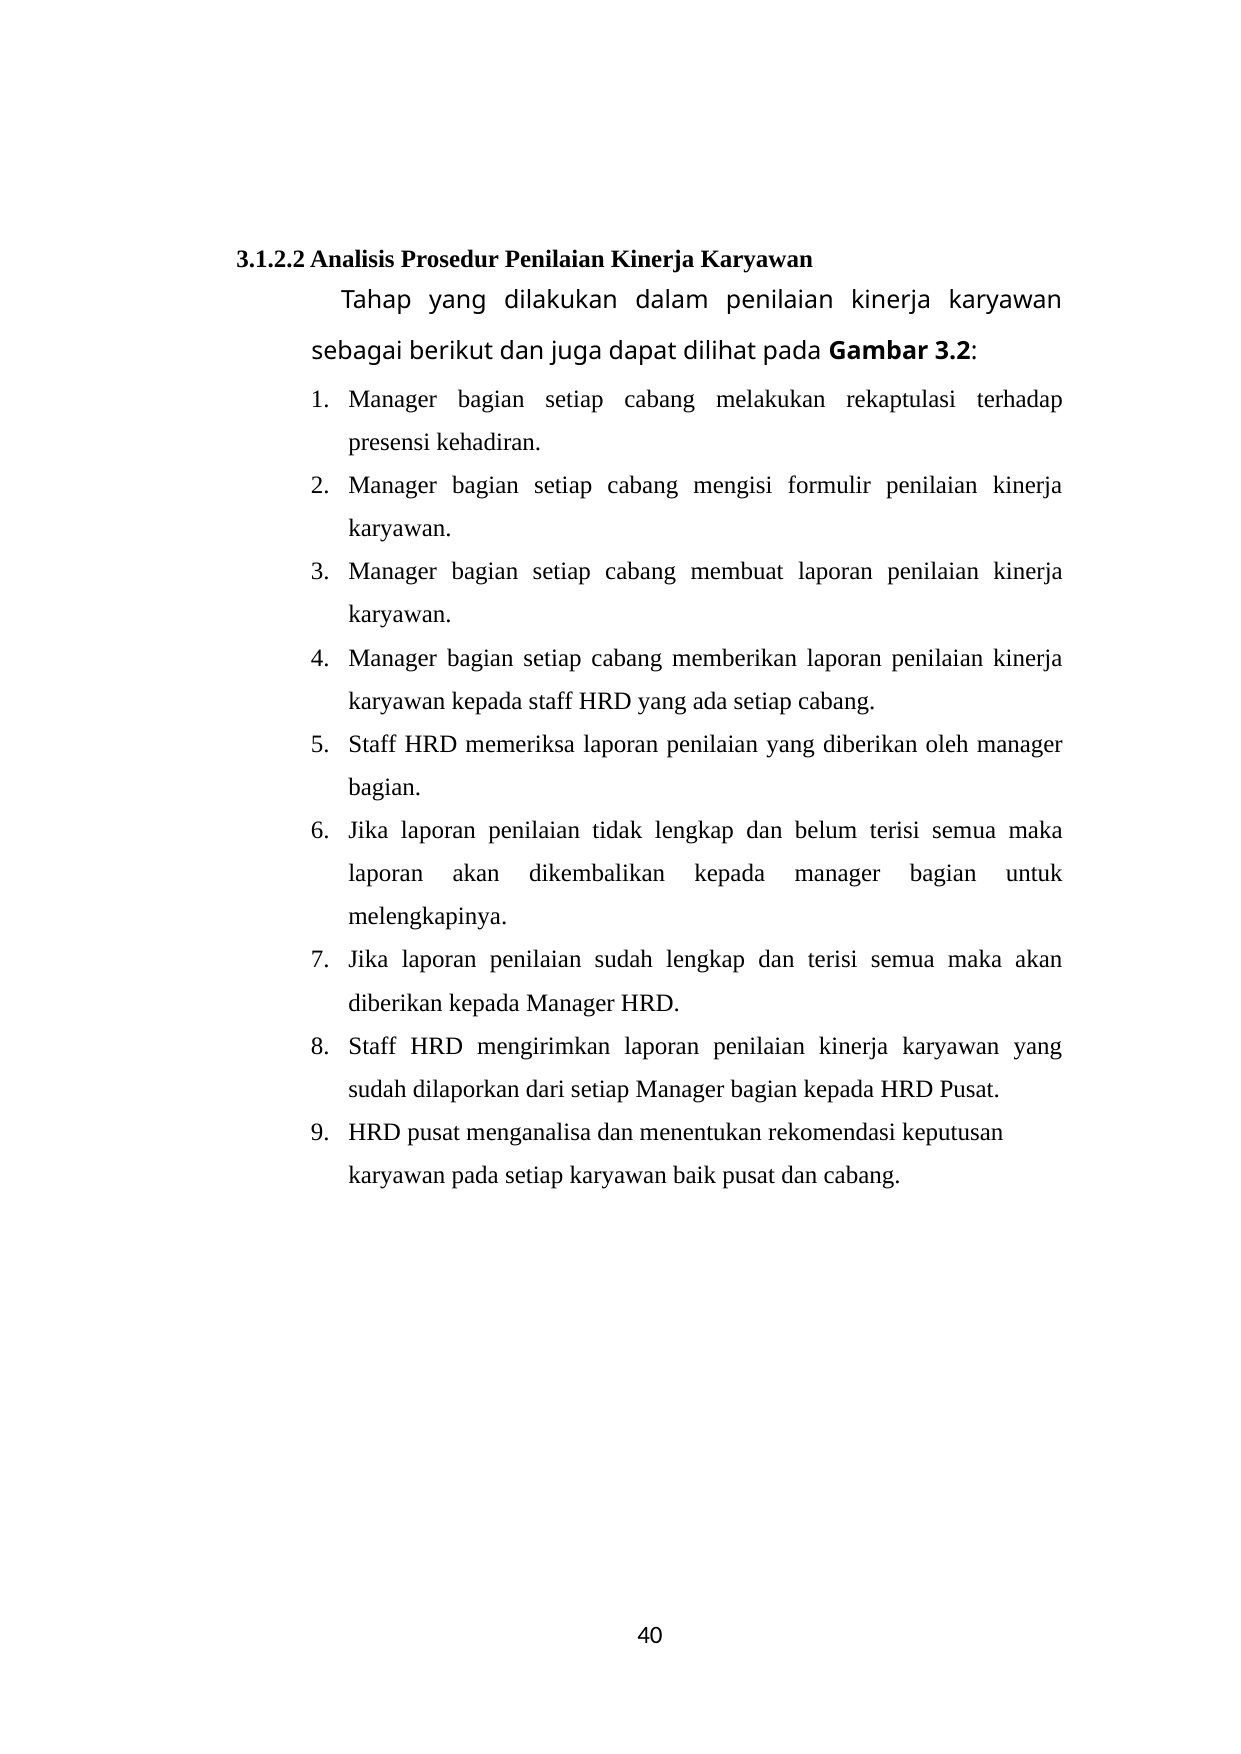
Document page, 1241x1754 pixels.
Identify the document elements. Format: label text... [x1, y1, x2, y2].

list Manager bagian setiap cabang memberikan laporan penilaian kinerja karyawan kepada staff HRD yang ada setiap cabang. [311, 643, 1063, 714]
list Manager bagian setiap cabang melakukan rekaptulasi terhadap presensi kehadiran. [311, 384, 1063, 456]
text Tahap yang dilakukan dalam penilaian kinerja karyawan sebagai berikut dan juga dapat dilihat pada Gambar 3.2: [311, 282, 1063, 367]
list Manager bagian setiap cabang membuat laporan penilaian kinerja karyawan. [311, 556, 1063, 628]
list Jika laporan penilaian tidak lengkap dan belum terisi semua maka laporan akan dikembalikan kepada manager bagian untuk melengkapinya. [311, 815, 1063, 930]
list Staff HRD memeriksa laporan penilaian yang diberikan oleh manager bagian. [311, 729, 1063, 801]
list HRD pusat menganalisa dan menentukan rekomendasi keputusan karyawan pada setiap karyawan baik pusat dan cabang. [311, 1117, 1063, 1189]
subtitle 3.1.2.2 Analisis Prosedur Penilaian Kinerja Karyawan [236, 244, 1063, 273]
list Manager bagian setiap cabang mengisi formulir penilaian kinerja karyawan. [311, 470, 1063, 542]
list Staff HRD mengirimkan laporan penilaian kinerja karyawan yang sudah dilaporkan dari setiap Manager bagian kepada HRD Pusat. [311, 1031, 1063, 1103]
list Jika laporan penilaian sudah lengkap dan terisi semua maka akan diberikan kepada Manager HRD. [311, 944, 1063, 1016]
